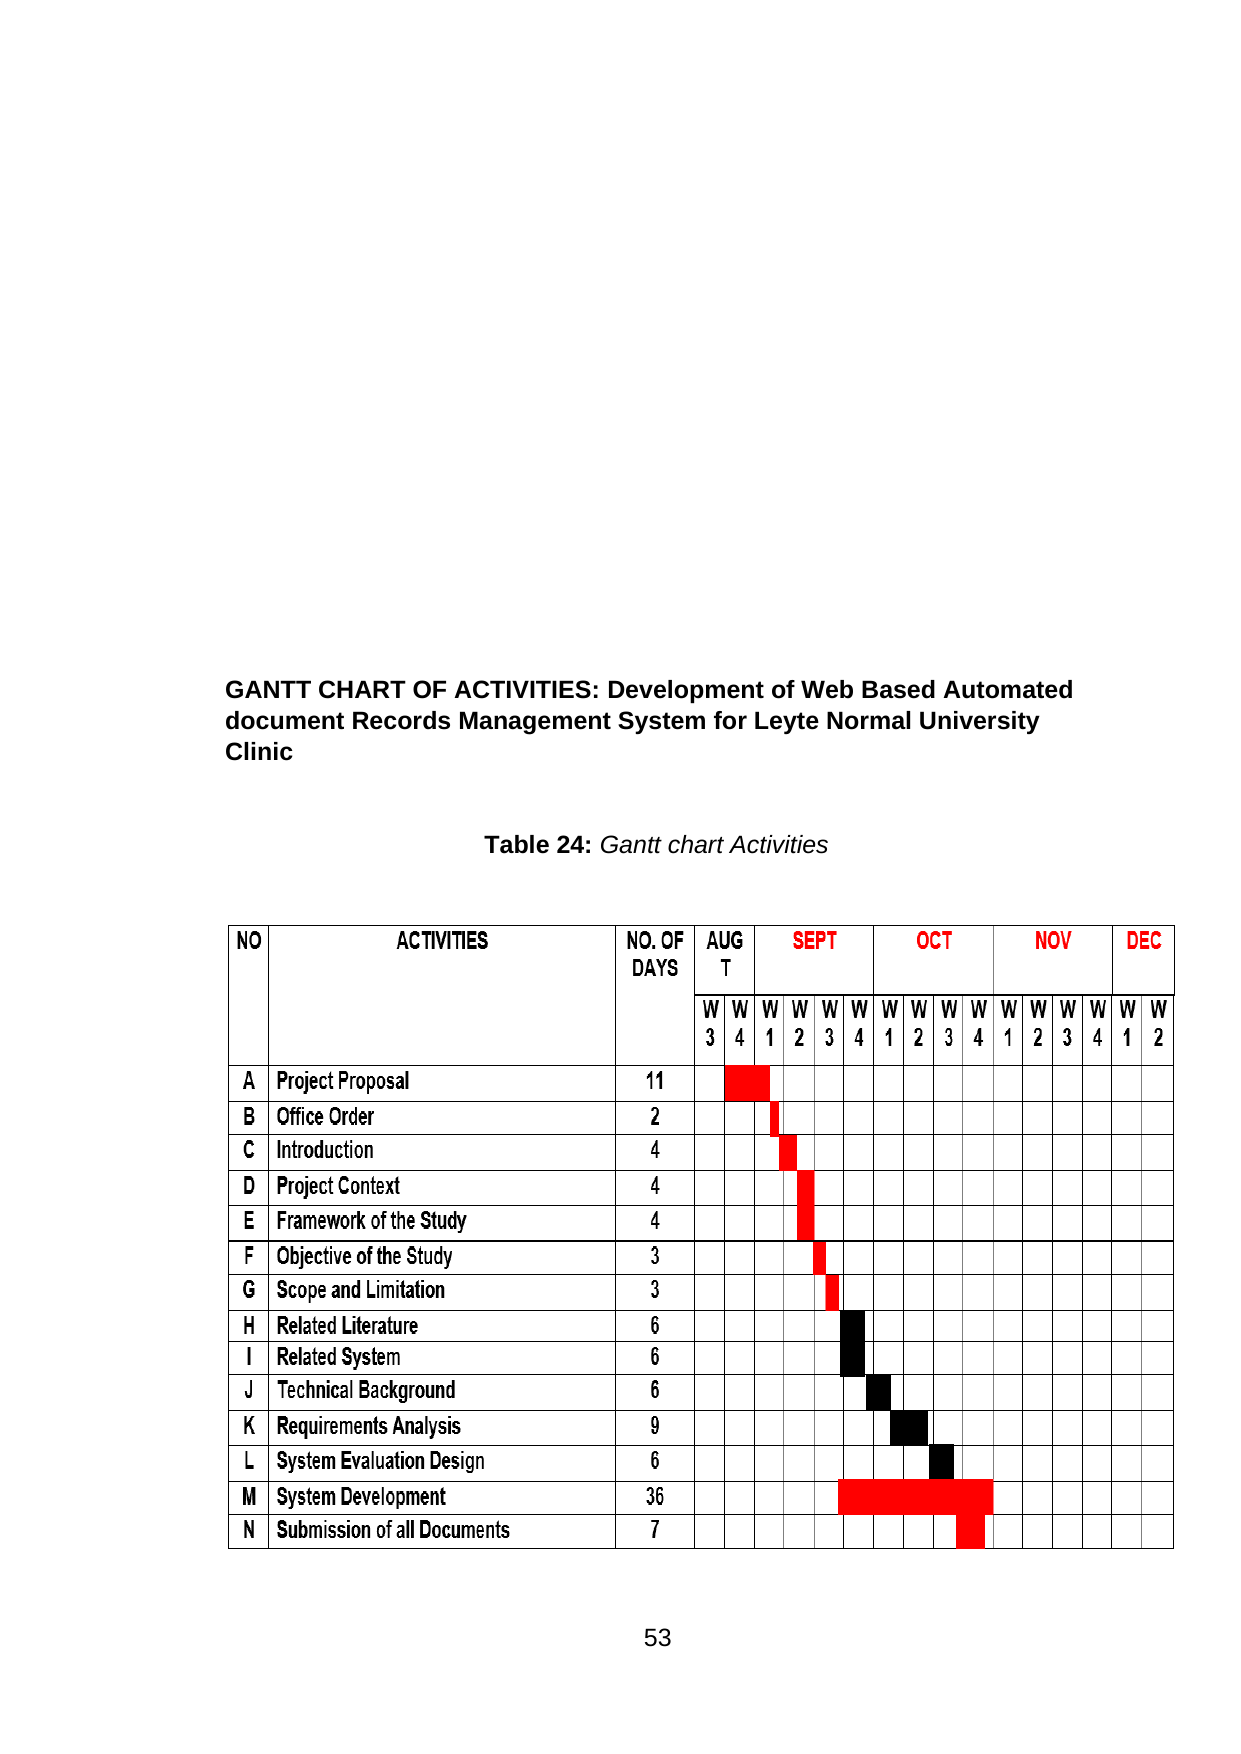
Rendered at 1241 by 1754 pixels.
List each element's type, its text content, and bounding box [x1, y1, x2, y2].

text GANTT CHART OF ACTIVITIES: Development of Web Based Automated document Records Management System for Leyte Normal University Clinic [225, 675, 1090, 766]
picture [225, 922, 1178, 1554]
text Table 24: Gantt chart Activities [225, 830, 1090, 858]
